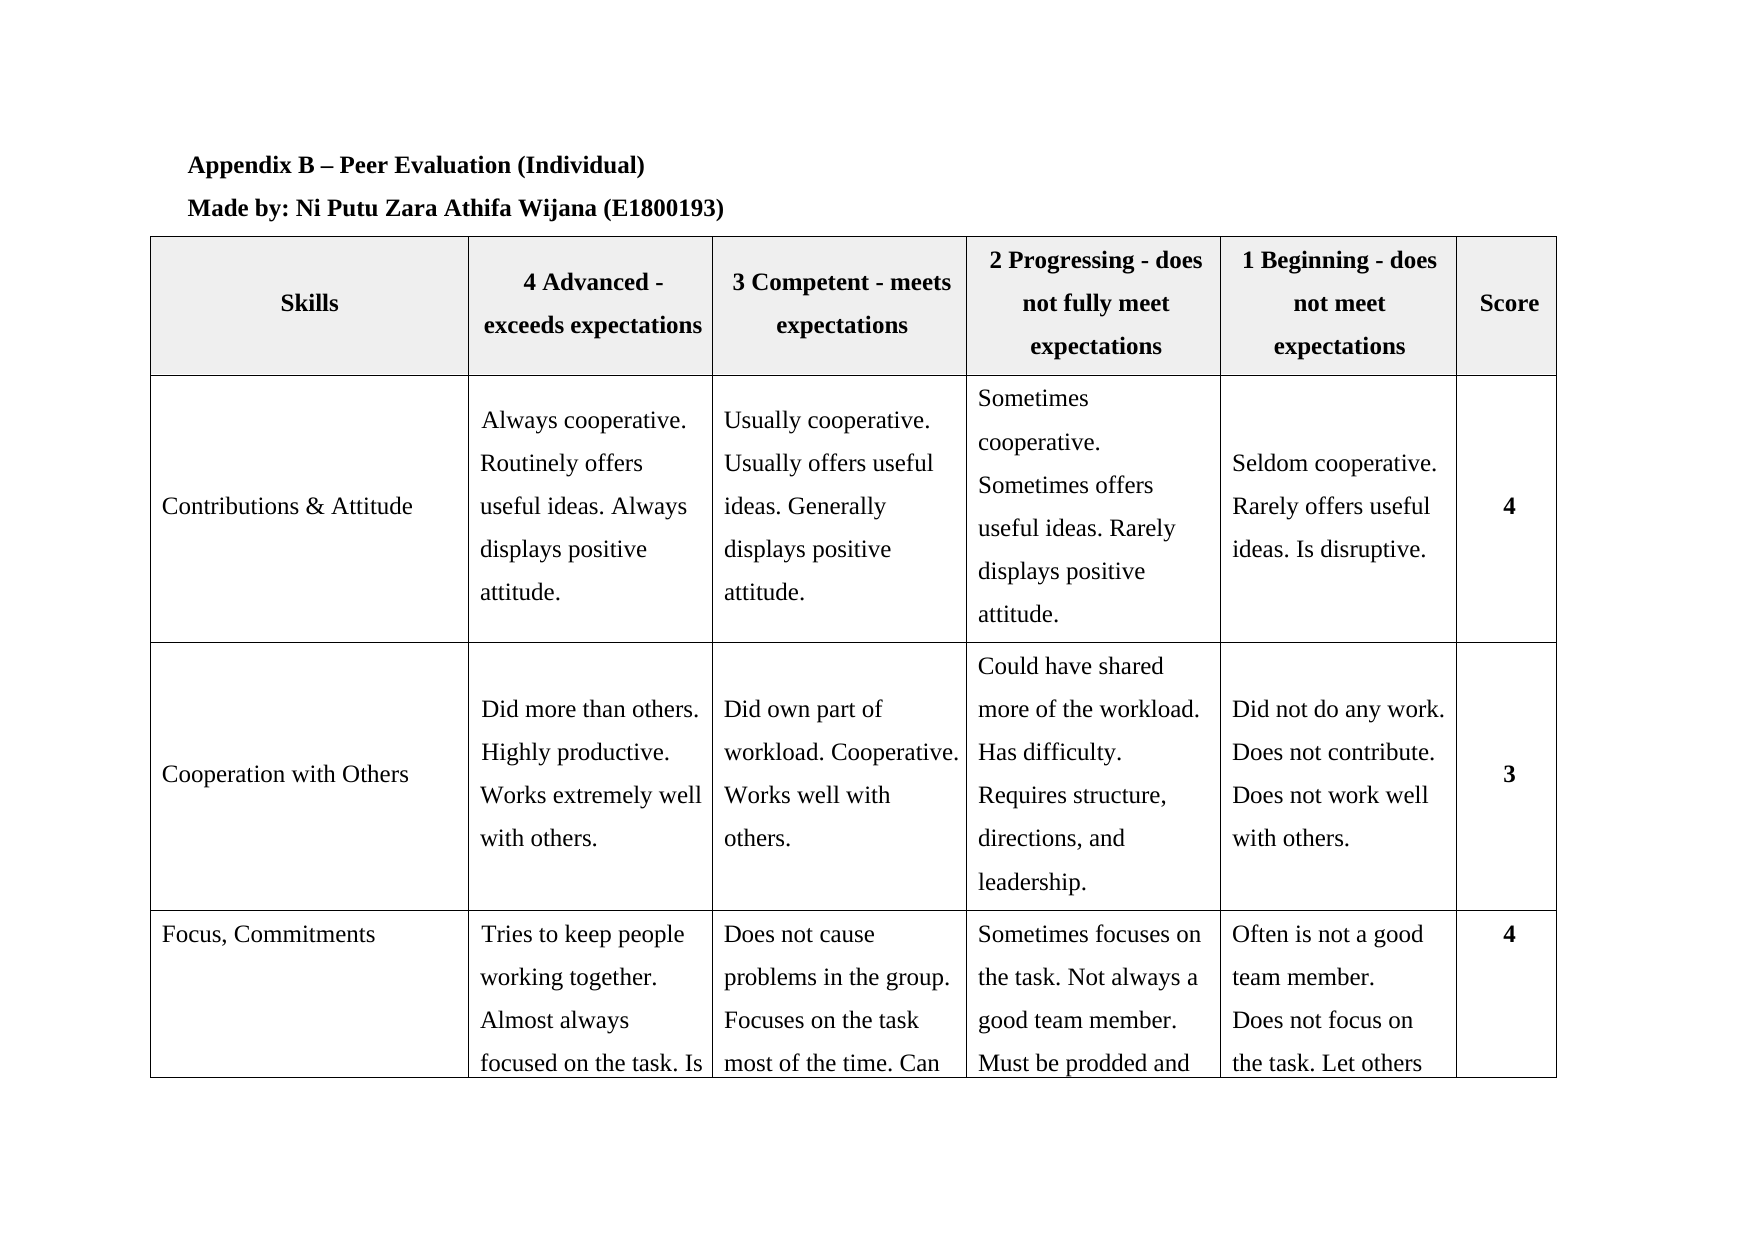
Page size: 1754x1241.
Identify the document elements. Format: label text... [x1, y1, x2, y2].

table_header 3 Competent - meets expectations [713, 237, 966, 374]
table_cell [469, 911, 712, 1077]
table_cell Seldom cooperative. Rarely offers useful ideas. Is disruptive. [1221, 376, 1456, 642]
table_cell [1221, 911, 1456, 1077]
table_cell Did not do any work. Does not contribute. Does not work well with others. [1221, 643, 1456, 910]
table_header 4 Advanced - exceeds expectations [469, 237, 712, 374]
table_cell Usually cooperative. Usually offers useful ideas. Generally displays positive attitude. [713, 376, 966, 642]
table_cell 3 [1457, 643, 1556, 910]
table_cell Sometimes cooperative. Sometimes offers useful ideas. Rarely displays positive attitude. [967, 376, 1220, 642]
table_cell Cooperation with Others [151, 643, 468, 910]
table_header Skills [151, 237, 468, 374]
table_header 1 Beginning - does not meet expectations [1221, 237, 1456, 374]
table_header Score [1457, 237, 1556, 374]
table_cell Did more than others. Highly productive. Works extremely well with others. [469, 643, 712, 910]
text Made by: Ni Putu Zara Athifa Wijana (E1800193) [150, 193, 1604, 222]
text Appendix B – Peer Evaluation (Individual) [150, 150, 1604, 179]
table_cell 4 [1457, 376, 1556, 642]
table_cell Could have shared more of the workload. Has difficulty. Requires structure, directions, and leadership. [967, 643, 1220, 910]
table_cell Focus, Commitments [151, 911, 468, 1077]
table_cell Always cooperative. Routinely offers useful ideas. Always displays positive attitude. [469, 376, 712, 642]
table_header 2 Progressing - does not fully meet expectations [967, 237, 1220, 374]
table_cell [967, 911, 1220, 1077]
table_cell Did own part of workload. Cooperative. Works well with others. [713, 643, 966, 910]
table_cell Contributions & Attitude [151, 376, 468, 642]
table_cell 4 [1457, 911, 1556, 1077]
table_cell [713, 911, 966, 1077]
